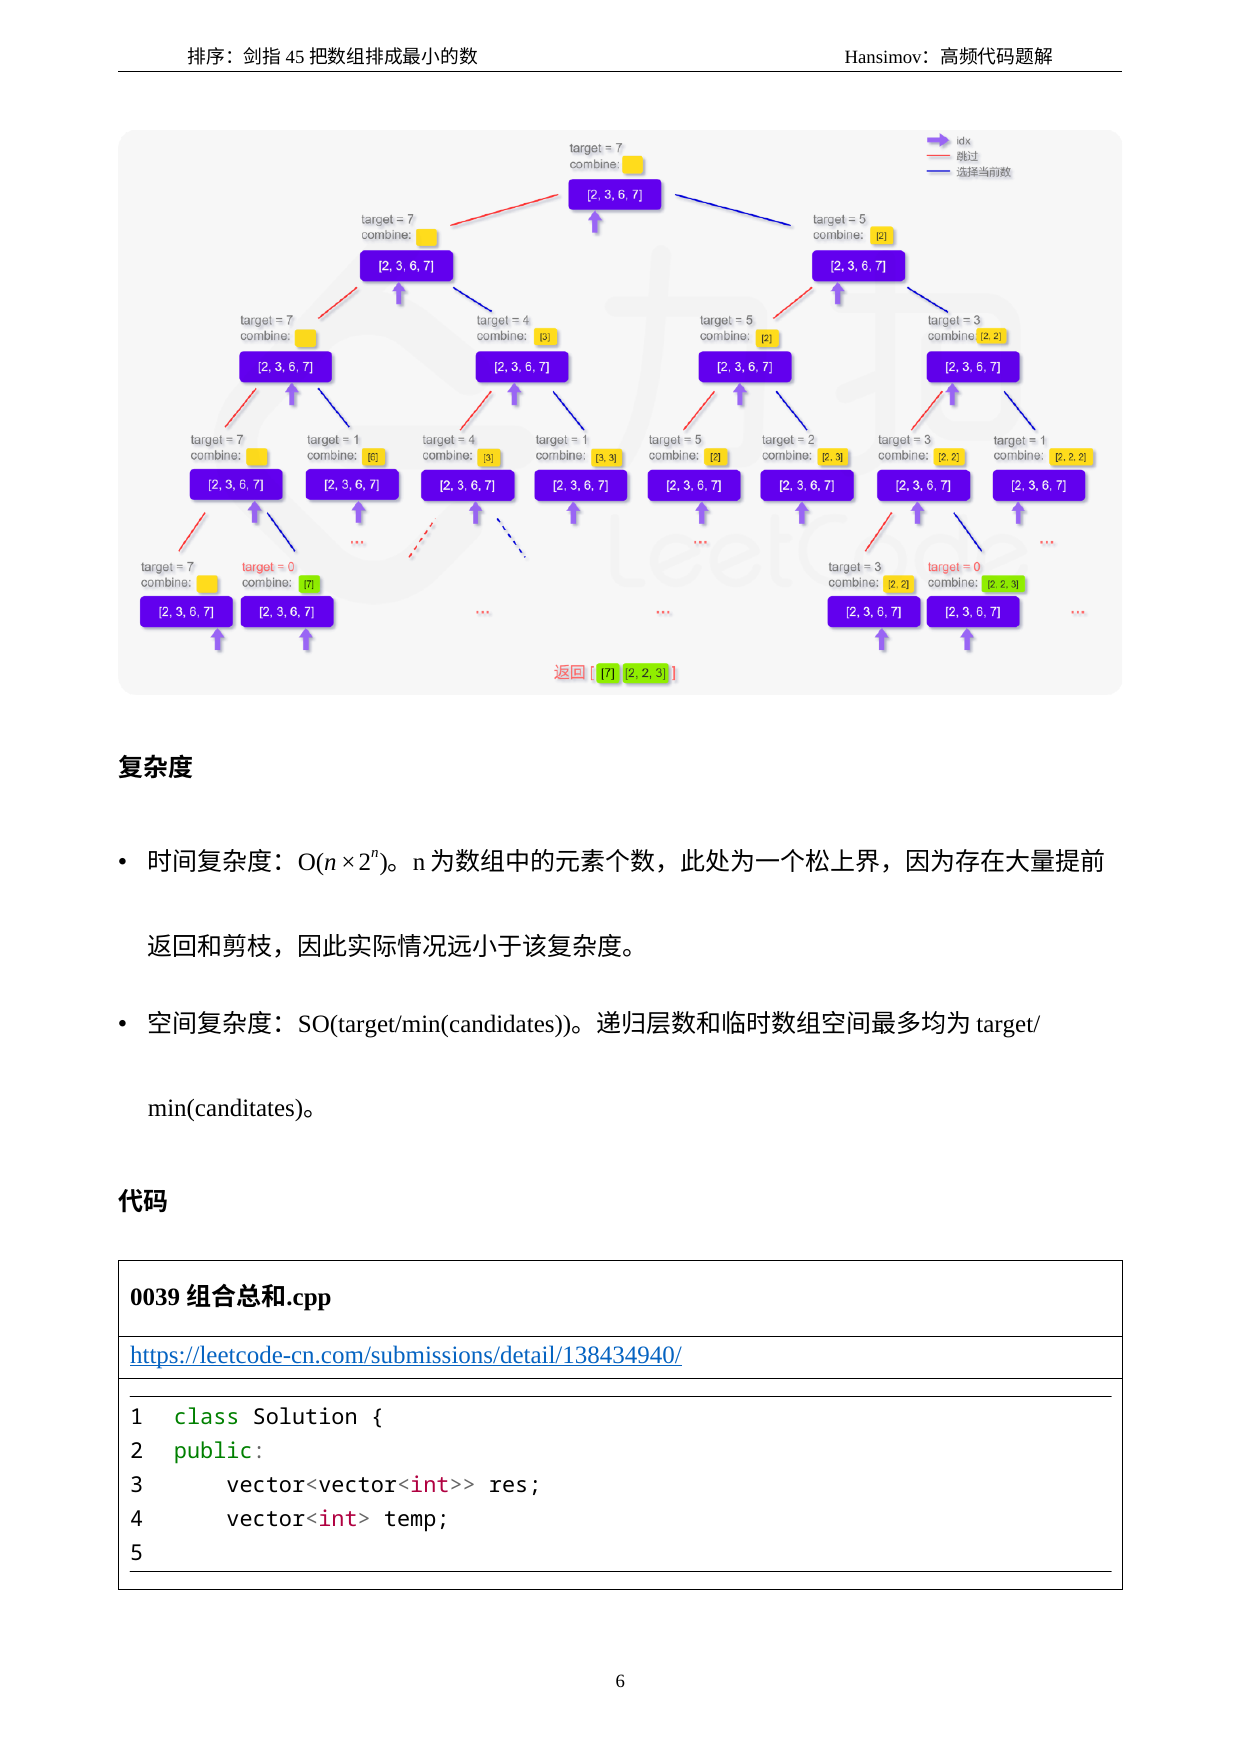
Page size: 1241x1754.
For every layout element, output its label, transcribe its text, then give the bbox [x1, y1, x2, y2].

subtitle 代码 [118, 1166, 1097, 1234]
table_cell https://leetcode-cn.com/submissions/detail/138434940/ [119, 1337, 1122, 1378]
picture [118, 130, 1123, 695]
subtitle 复杂度 [118, 731, 1097, 799]
text 时间复杂度：O()。n为数组中的元素个数，此处为一个松上界，因为存在大量提前返回和剪枝，因此实际情况远小于该复杂度。 [118, 825, 1122, 978]
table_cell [119, 1379, 1122, 1589]
text 空间复杂度：SO(target/min(candidates))。递归层数和临时数组空间最多均为target/min(canditates)。 [118, 987, 1122, 1140]
table_header 0039 组合总和.cpp [119, 1261, 1122, 1336]
